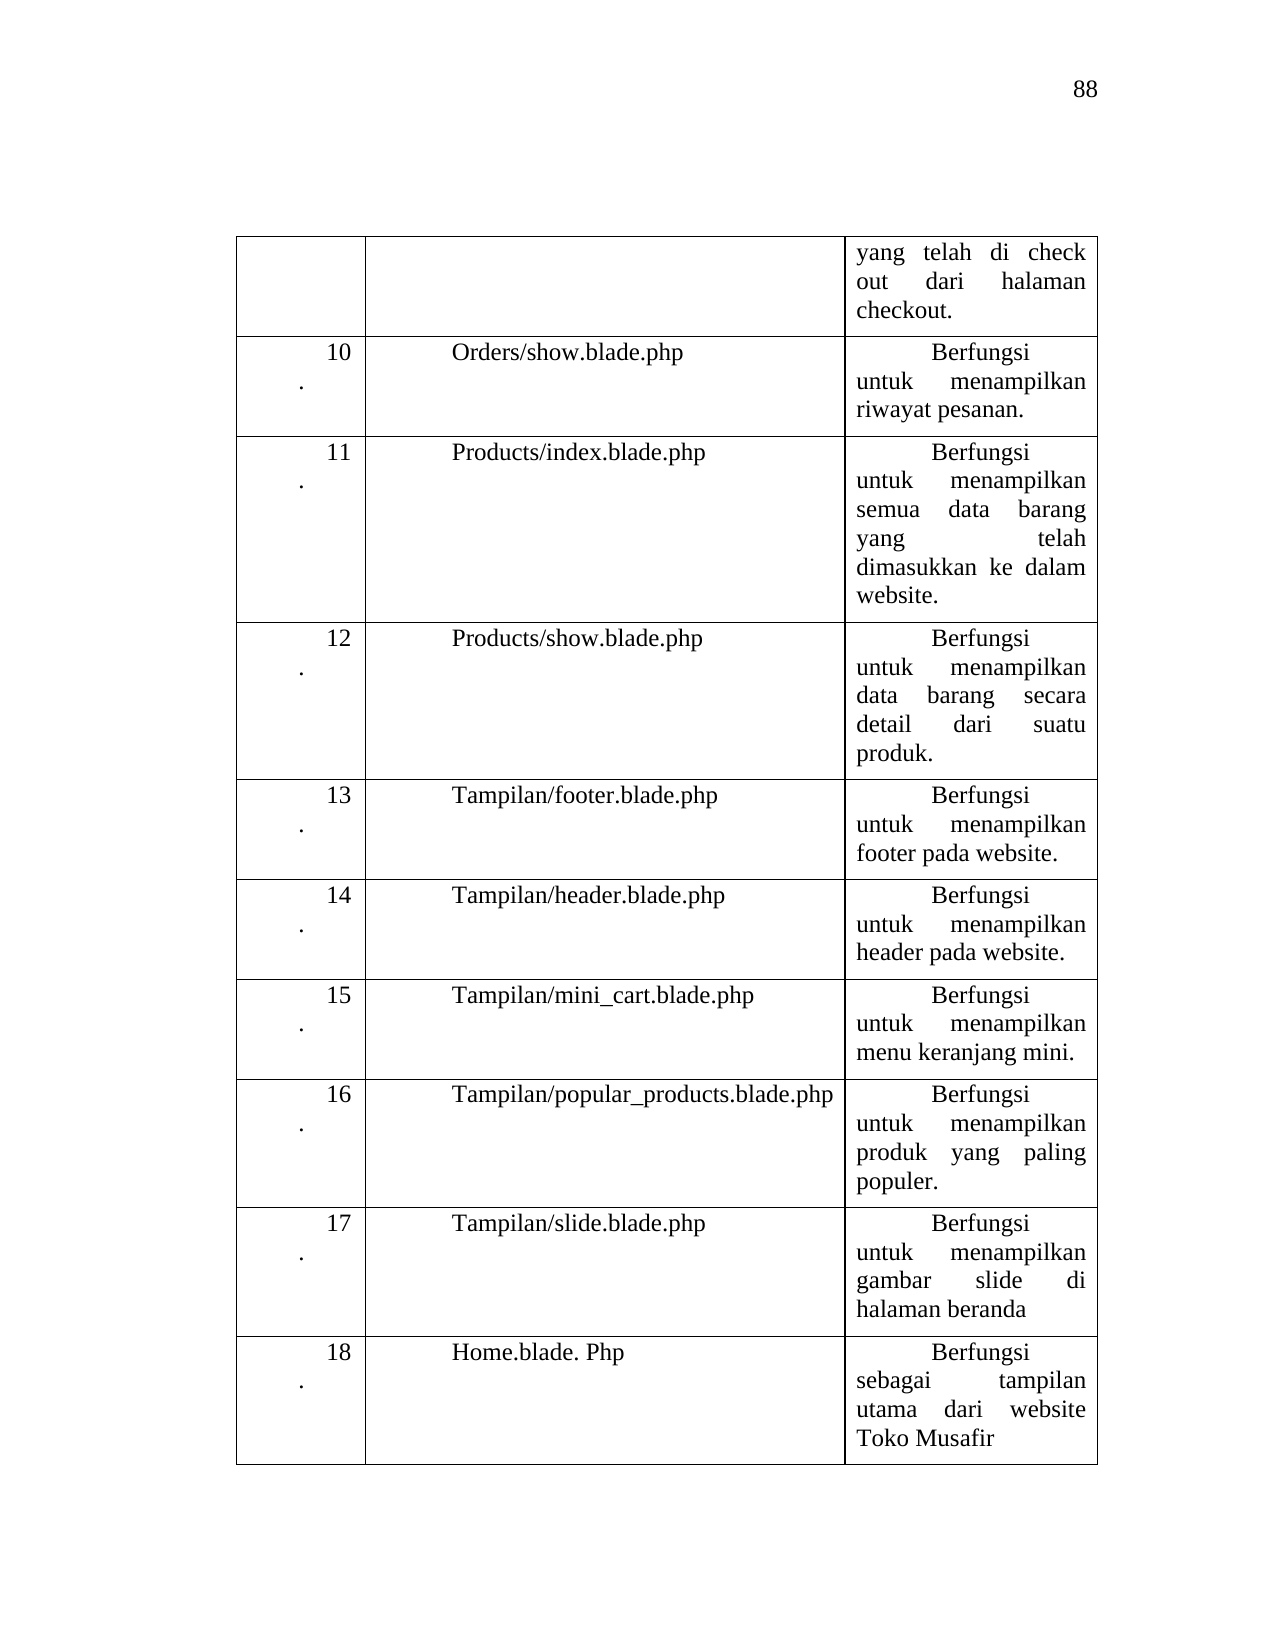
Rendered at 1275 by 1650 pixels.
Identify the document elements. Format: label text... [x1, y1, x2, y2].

table_cell 15. [237, 980, 365, 1078]
table_cell Berfungsi untuk menampilkan data barang secara detail dari suatu produk. [846, 623, 1097, 779]
table_cell Tampilan/header.blade.php [366, 880, 844, 979]
table_cell Berfungsi untuk menampilkan gambar slide di halaman beranda [846, 1208, 1097, 1336]
table_cell Tampilan/footer.blade.php [366, 780, 844, 879]
table_cell Tampilan/slide.blade.php [366, 1208, 844, 1336]
table_cell 9. [237, 237, 365, 336]
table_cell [366, 237, 844, 336]
table_cell 14. [237, 880, 365, 979]
table_cell 17. [237, 1208, 365, 1336]
table_cell 16. [237, 1080, 365, 1207]
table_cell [846, 237, 1097, 336]
table_cell 18. [237, 1337, 365, 1464]
table_cell Berfungsi untuk menampilkan semua data barang yang telah dimasukkan ke dalam website. [846, 437, 1097, 622]
table_cell Berfungsi untuk menampilkan produk yang paling populer. [846, 1080, 1097, 1207]
table_cell Products/index.blade.php [366, 437, 844, 622]
table_cell Tampilan/mini_cart.blade.php [366, 980, 844, 1078]
table_cell Tampilan/popular_products.blade.php [366, 1080, 844, 1207]
table_cell 11. [237, 437, 365, 622]
table_cell Berfungsi untuk menampilkan footer pada website. [846, 780, 1097, 879]
table_cell 12. [237, 623, 365, 779]
table_cell Home.blade. Php [366, 1337, 844, 1464]
table_cell 13. [237, 780, 365, 879]
table_cell Berfungsi untuk menampilkan riwayat pesanan. [846, 337, 1097, 436]
table_cell 10. [237, 337, 365, 436]
table_cell Orders/show.blade.php [366, 337, 844, 436]
table_cell Berfungsi sebagai tampilan utama dari website Toko Musafir [846, 1337, 1097, 1464]
table_cell Berfungsi untuk menampilkan header pada website. [846, 880, 1097, 979]
table_cell Products/show.blade.php [366, 623, 844, 779]
table_cell Berfungsi untuk menampilkan menu keranjang mini. [846, 980, 1097, 1078]
